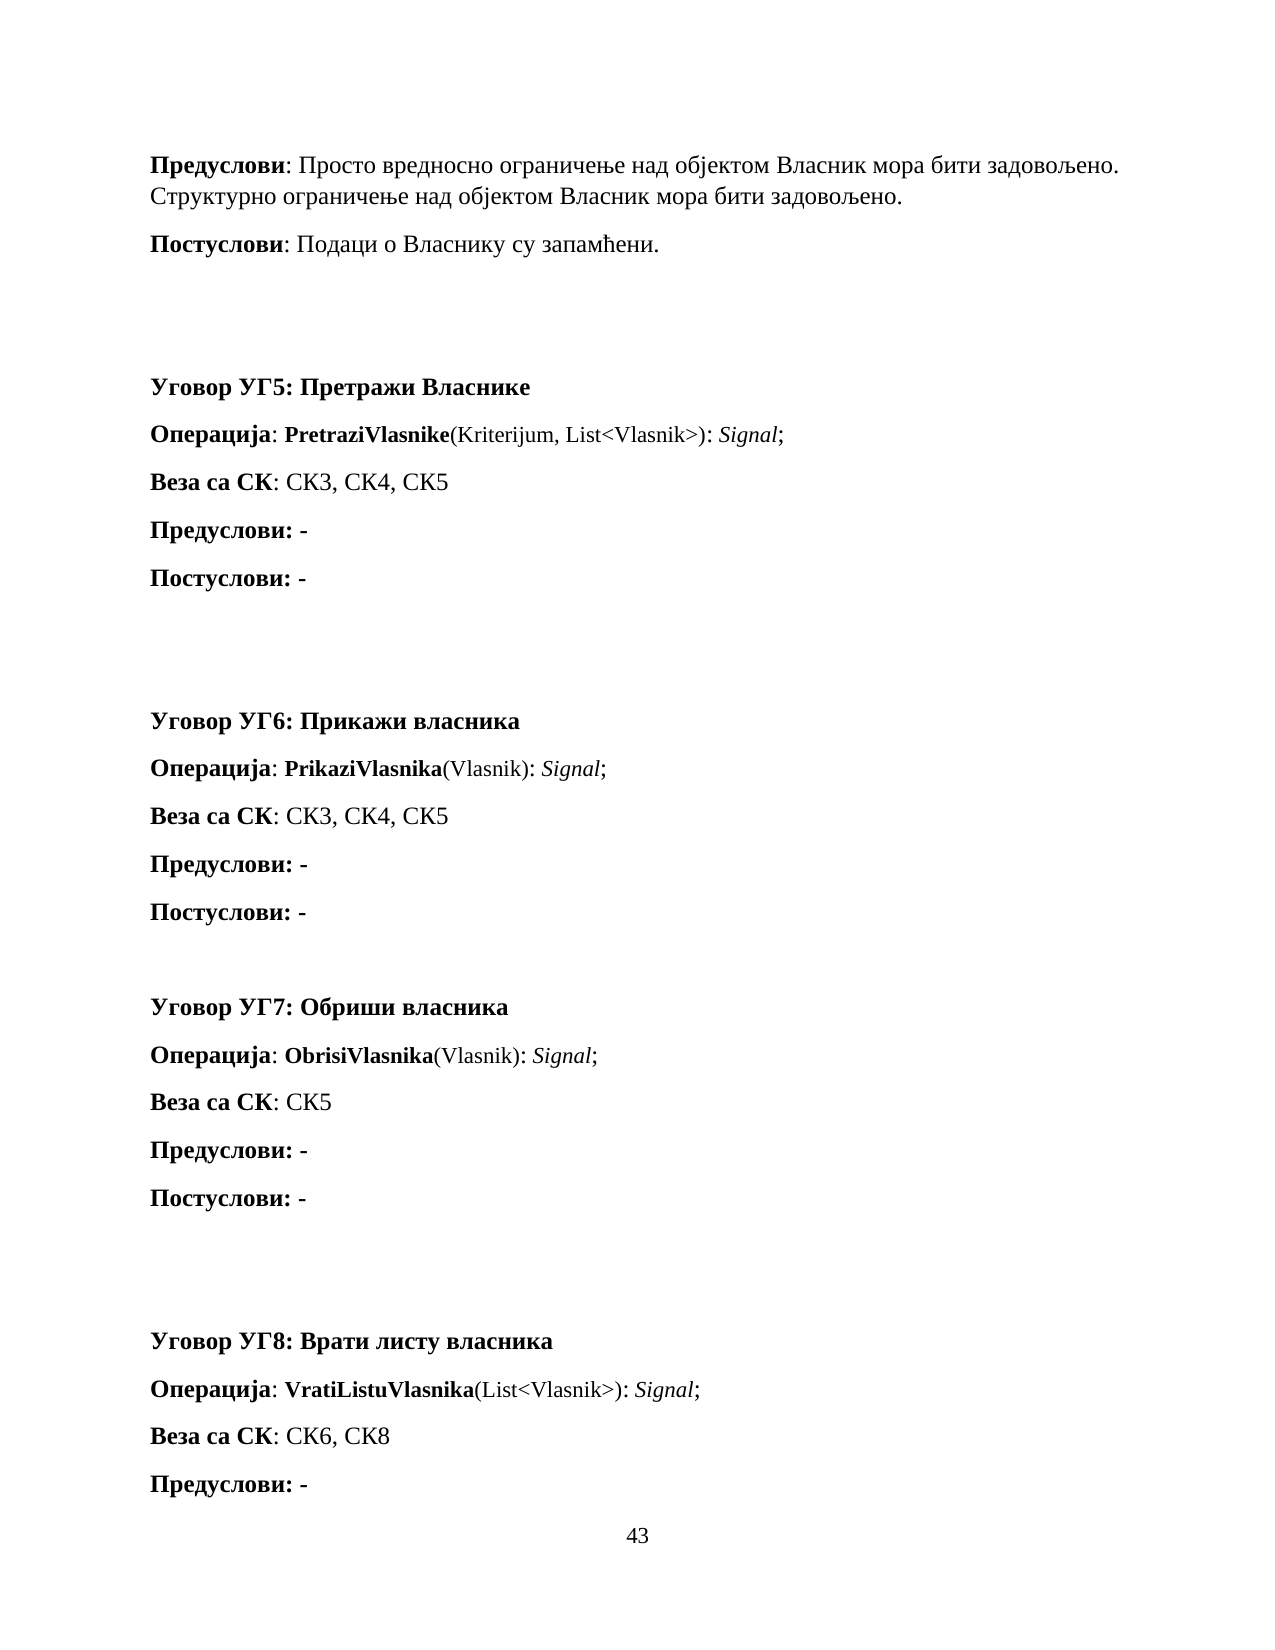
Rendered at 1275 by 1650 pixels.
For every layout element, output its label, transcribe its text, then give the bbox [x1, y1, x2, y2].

text Предуслови: - [150, 849, 1125, 878]
text Веза са СК: СК6, СК8 [150, 1421, 1125, 1450]
text Предуслови: - [150, 1135, 1125, 1164]
text Уговор УГ8: Врати листу власника [150, 1326, 1125, 1355]
text Веза са СК: СК3, СК4, СК5 [150, 801, 1125, 830]
text Операција: PrikaziVlasnika(Vlasnik): Signal; [150, 753, 1125, 782]
text Предуслови: - [150, 1469, 1125, 1498]
text Уговор УГ6: Прикажи власника [150, 706, 1125, 734]
text Веза са СК: СК3, СК4, СК5 [150, 467, 1125, 496]
text Операција: ObrisiVlasnika(Vlasnik): Signal; [150, 1040, 1125, 1068]
text Постуслови: - [150, 1183, 1125, 1212]
text Операција: VratiListuVlasnika(List<Vlasnik>): Signal; [150, 1374, 1125, 1402]
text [150, 150, 1125, 210]
text Уговор УГ7: Обриши власника [150, 992, 1125, 1021]
text Постуслови: Подаци о Власнику су запамћени. [150, 229, 1125, 257]
text Уговор УГ5: Претражи Власнике [150, 372, 1125, 401]
text Операција: PretraziVlasnike(Kriterijum, List<Vlasnik>): Signal; [150, 419, 1125, 448]
text Веза са СК: СК5 [150, 1087, 1125, 1116]
text Предуслови: - [150, 515, 1125, 544]
text Постуслови: - [150, 897, 1125, 925]
text Постуслови: - [150, 563, 1125, 591]
